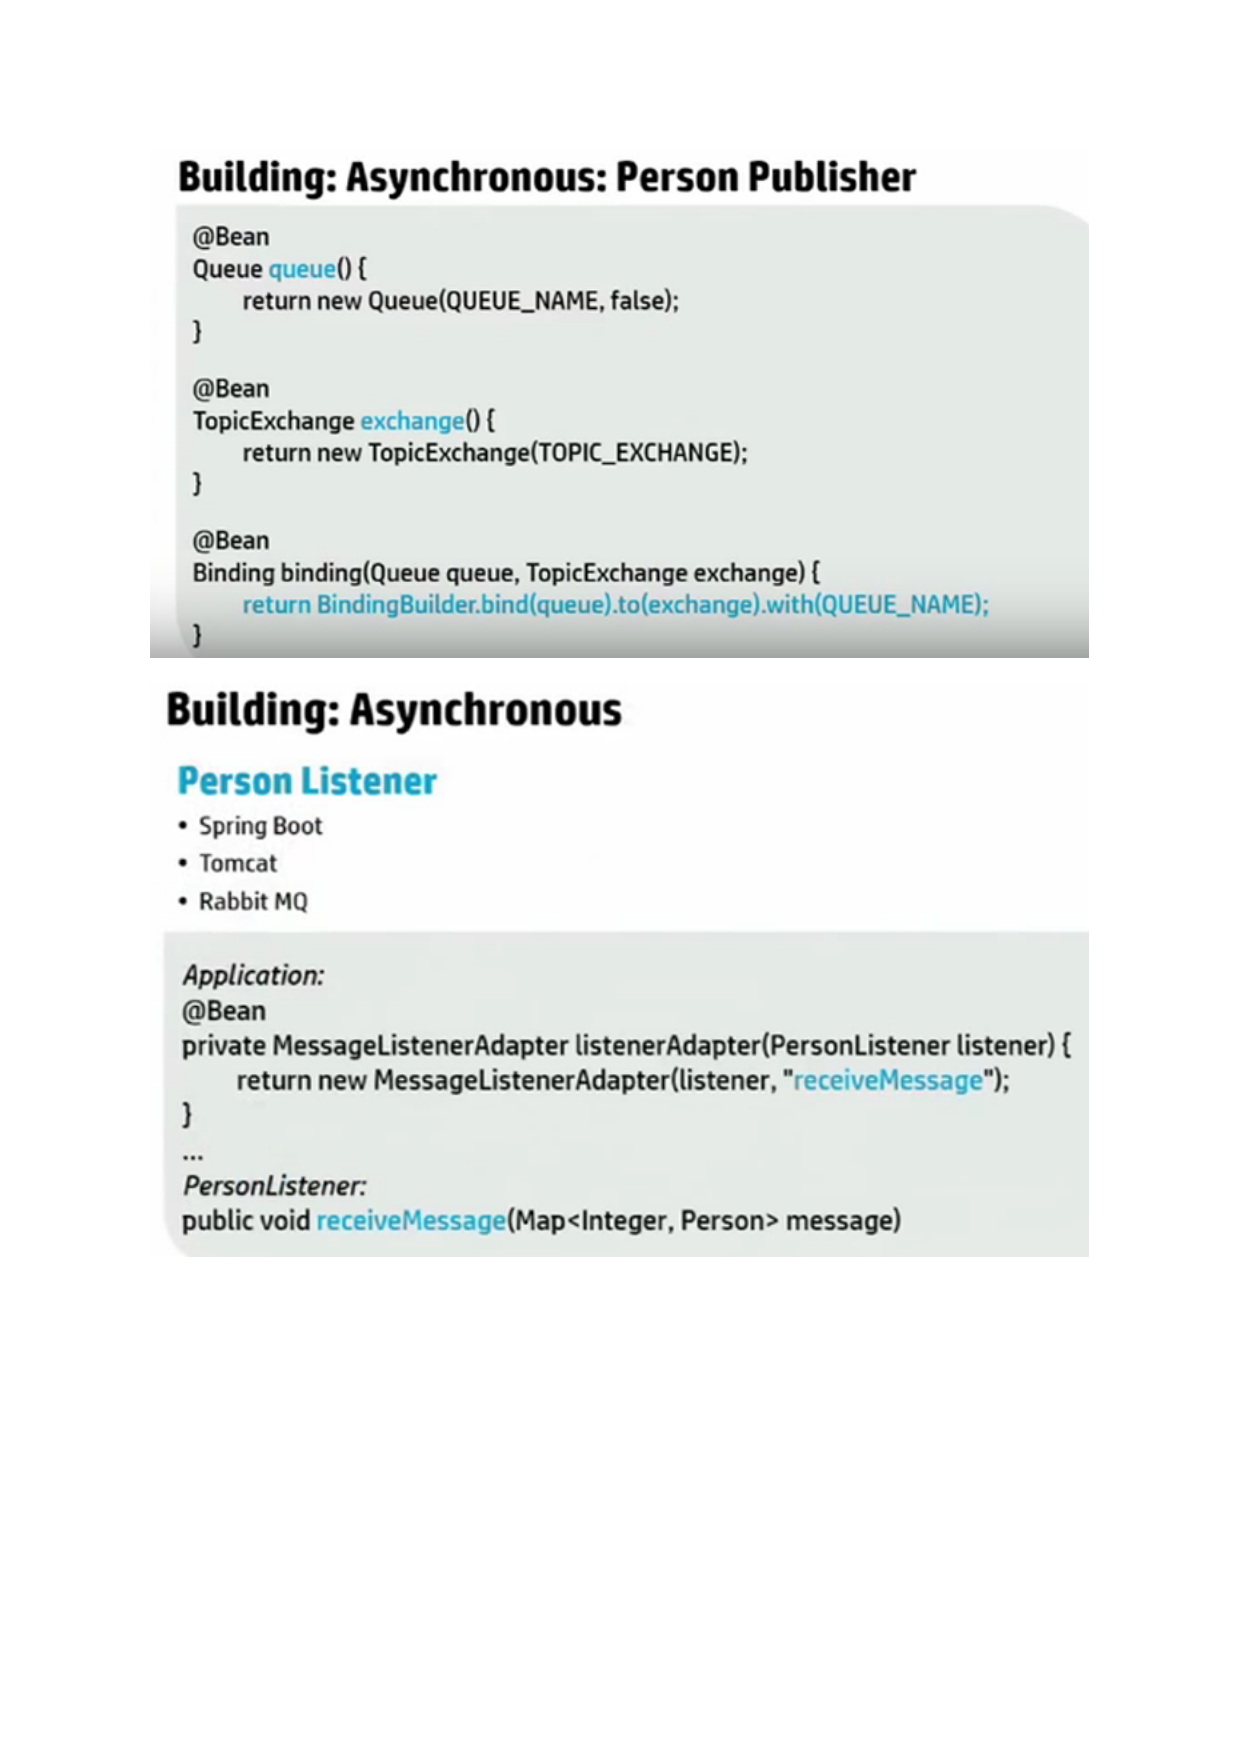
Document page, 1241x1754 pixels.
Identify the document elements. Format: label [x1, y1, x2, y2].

picture [150, 150, 1089, 658]
picture [150, 682, 1089, 1257]
